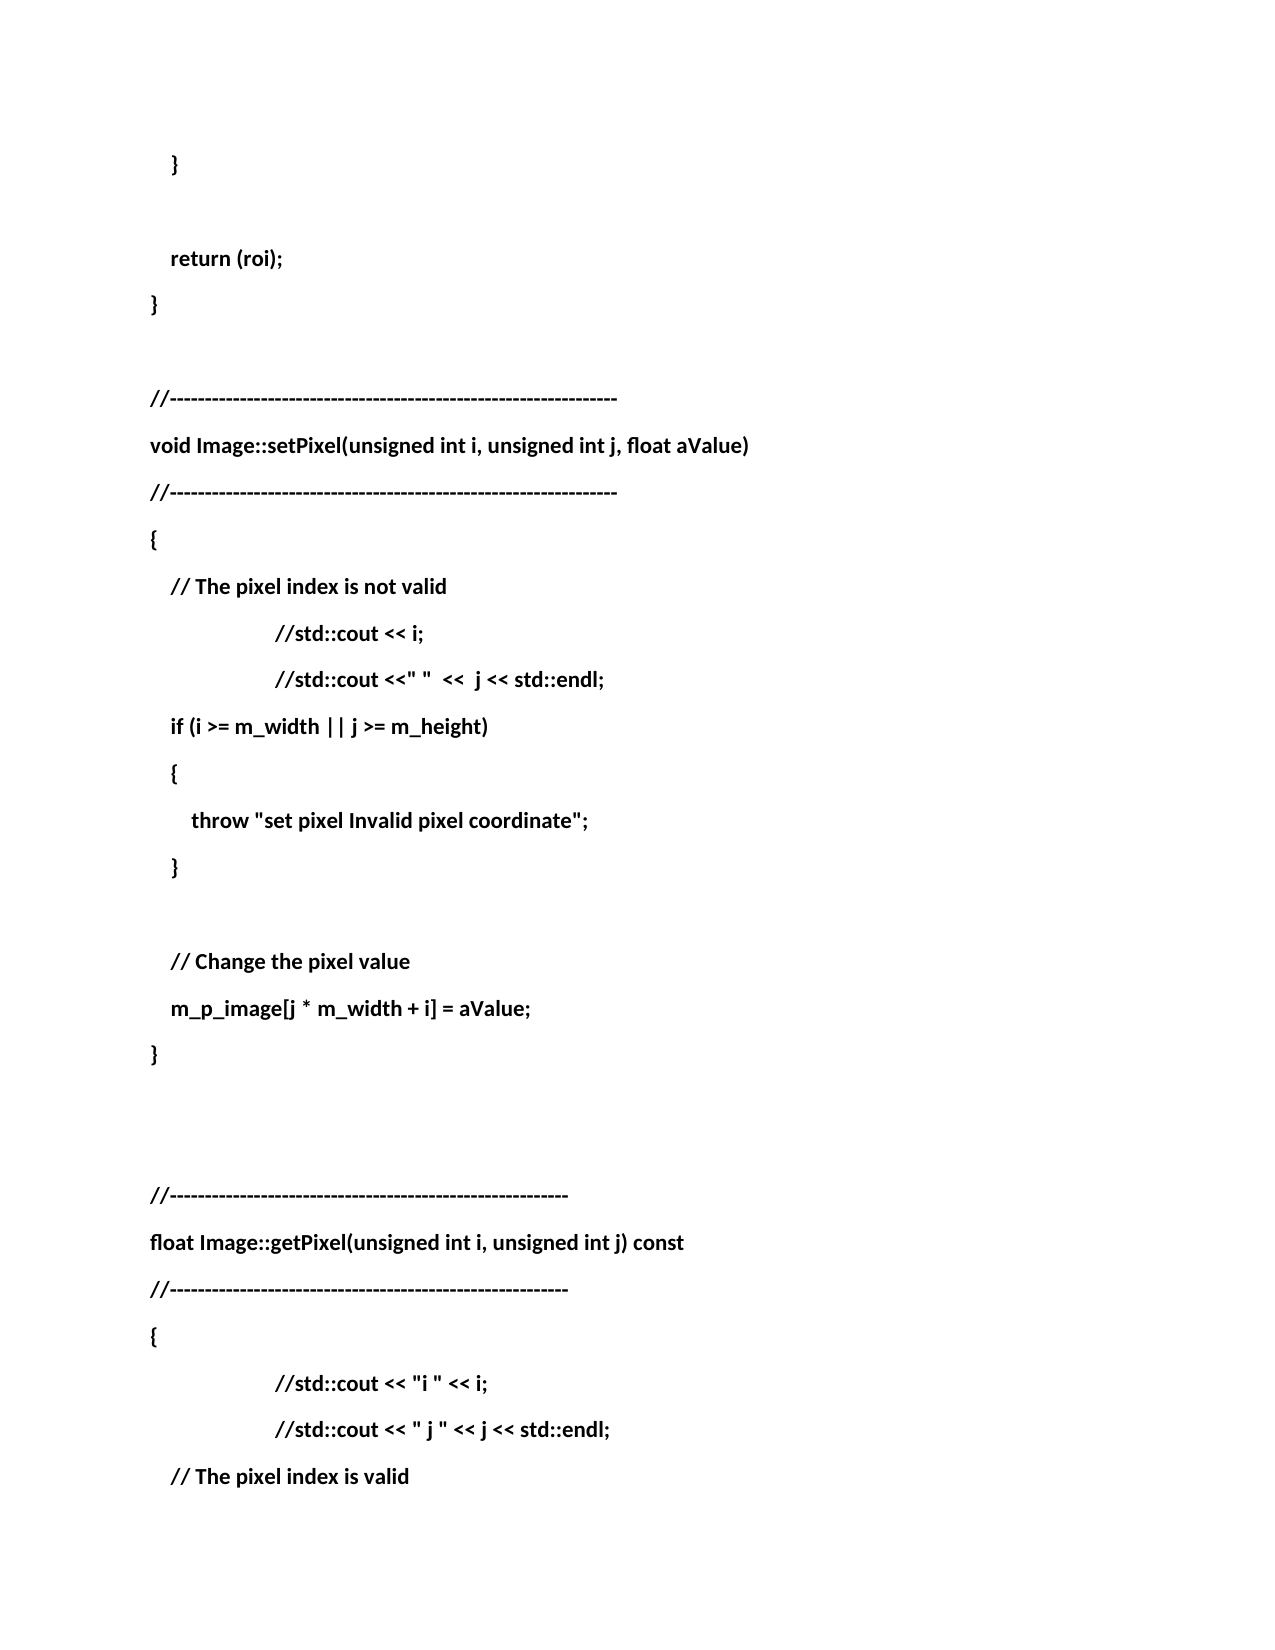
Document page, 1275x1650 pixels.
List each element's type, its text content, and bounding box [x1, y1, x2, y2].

text //--------------------------------------------------------- [150, 1181, 1125, 1209]
text //---------------------------------------------------------------- [150, 478, 1125, 506]
text //---------------------------------------------------------------- [150, 384, 1125, 412]
text //std::cout << "i " << i; [150, 1369, 1125, 1397]
text void Image::setPixel(unsigned int i, unsigned int j, float aValue) [150, 431, 1125, 459]
text if (i >= m_width || j >= m_height) [150, 712, 1125, 741]
text throw "set pixel Invalid pixel coordinate"; [150, 806, 1125, 834]
text //std::cout <<" " << j << std::endl; [150, 666, 1125, 694]
text { [150, 1322, 1125, 1350]
text } [150, 853, 1125, 881]
text { [150, 759, 1125, 787]
text float Image::getPixel(unsigned int i, unsigned int j) const [150, 1228, 1125, 1256]
text // Change the pixel value [150, 947, 1125, 975]
text return (roi); [150, 244, 1125, 272]
text // The pixel index is valid [150, 1462, 1125, 1491]
text //std::cout << i; [150, 619, 1125, 647]
text { [150, 525, 1125, 553]
text // The pixel index is not valid [150, 572, 1125, 600]
text } [150, 150, 1125, 178]
text } [150, 291, 1125, 319]
text } [150, 1041, 1125, 1069]
text m_p_image[j * m_width + i] = aValue; [150, 994, 1125, 1022]
text //std::cout << " j " << j << std::endl; [150, 1416, 1125, 1444]
text //--------------------------------------------------------- [150, 1275, 1125, 1303]
